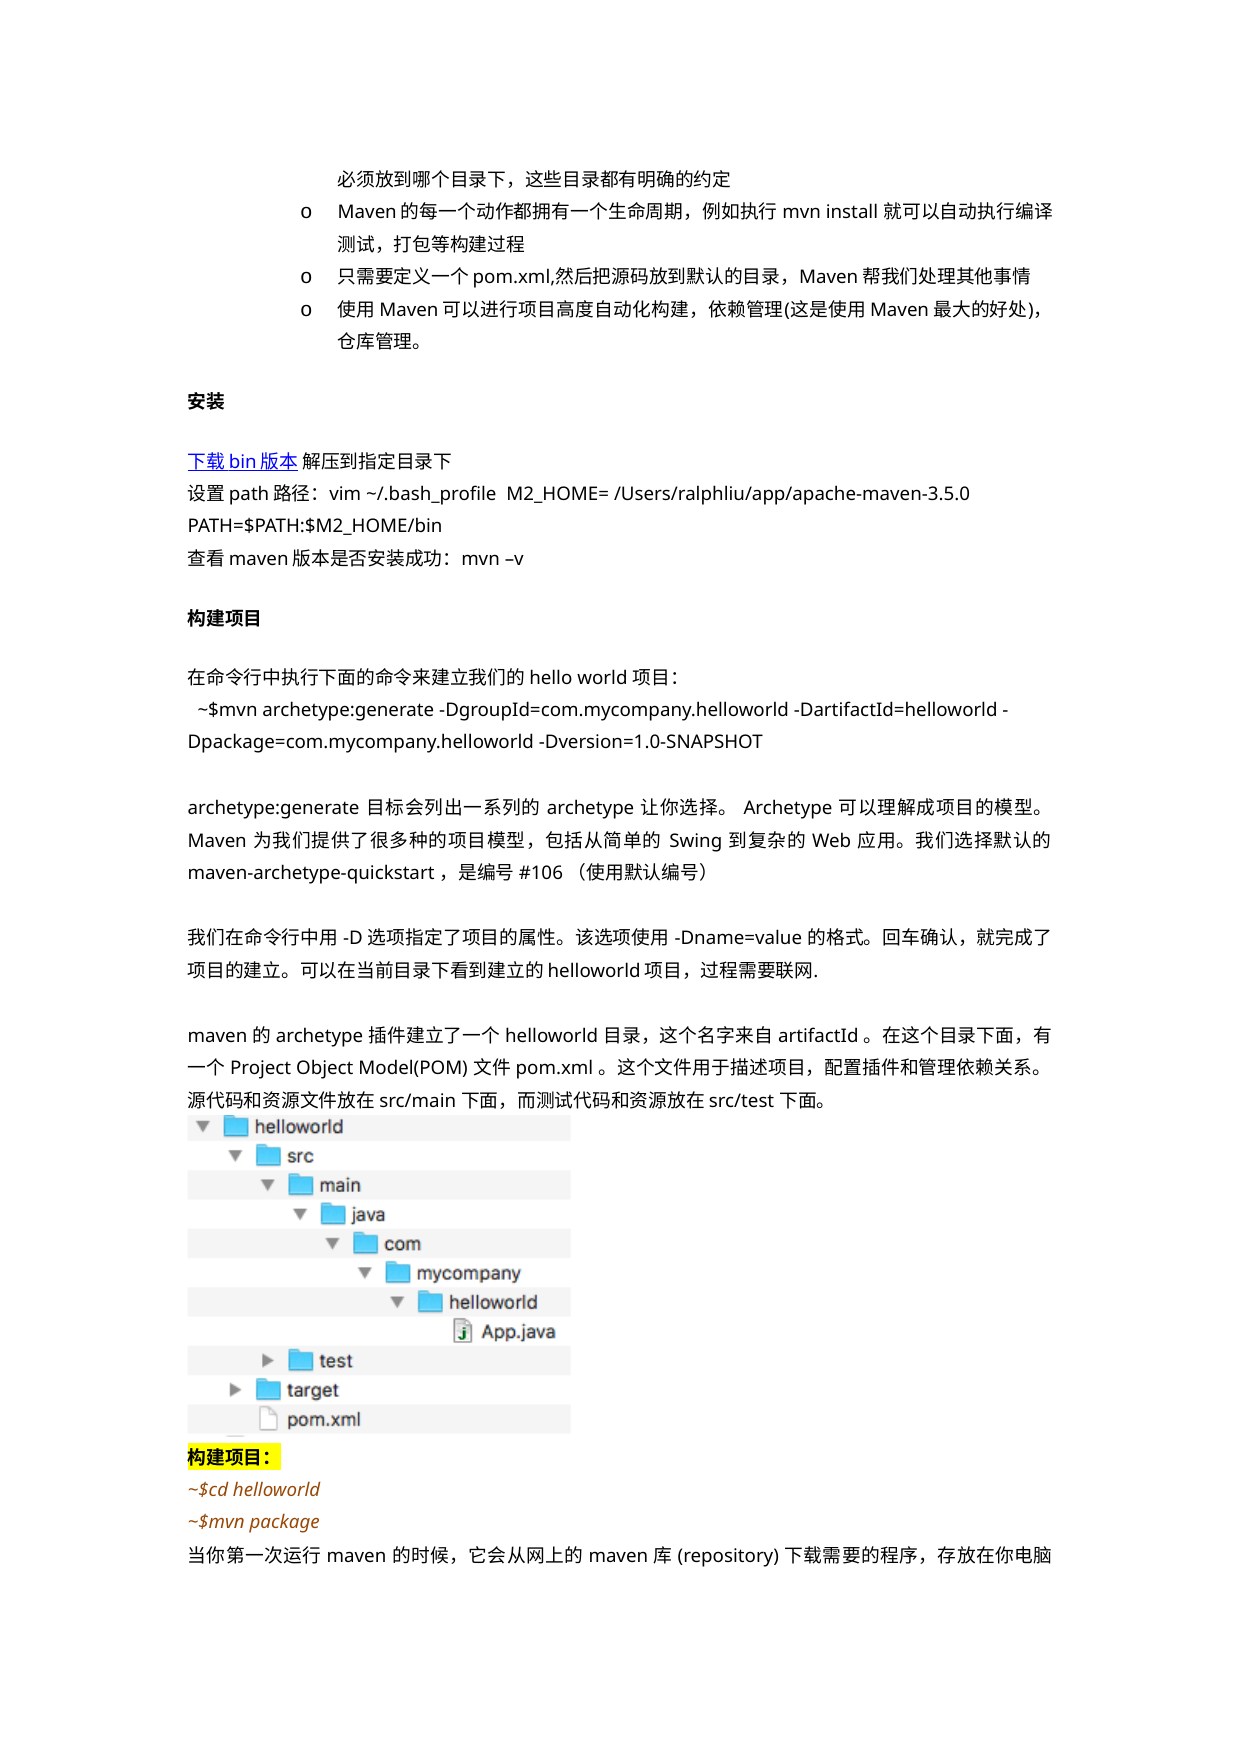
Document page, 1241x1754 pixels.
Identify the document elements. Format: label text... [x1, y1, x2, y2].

text 下载bin版本 解压到指定目录下 [187, 444, 1053, 476]
text 我们在命令行中用 -D 选项指定了项目的属性。该选项使用 -Dname=value 的格式。回车确认，就完成了项目的建立。可以在当前目录下看到建立的helloworld项目，过程需要联网. [187, 920, 1053, 985]
text 构建项目： [187, 1440, 1053, 1473]
text PATH=$PATH:$M2_HOME/bin [187, 509, 1053, 541]
subtitle 构建项目 [187, 601, 1053, 633]
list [300, 162, 1053, 194]
subtitle 安装 [187, 384, 1053, 417]
list 使用Maven可以进行项目高度自动化构建，依赖管理(这是使用Maven最大的好处)，仓库管理。 [300, 292, 1053, 357]
list 只需要定义一个pom.xml,然后把源码放到默认的目录，Maven帮我们处理其他事情 [300, 259, 1053, 292]
text ~$mvn archetype:generate -DgroupId=com.mycompany.helloworld -DartifactId=helloworld -Dpackage=com.mycompany.helloworld -Dversion=1.0-SNAPSHOT [187, 693, 1053, 758]
text 在命令行中执行下面的命令来建立我们的 hello world 项目： [187, 660, 1053, 693]
list Maven的每一个动作都拥有一个生命周期，例如执行 mvn install 就可以自动执行编译，测试，打包等构建过程 [300, 194, 1053, 259]
text maven 的 archetype 插件建立了一个 helloworld 目录，这个名字来自 artifactId 。在这个目录下面，有一个 Project Object Model(POM) 文件 pom.xml 。这个文件用于描述项目，配置插件和管理依赖关系。源代码和资源文件放在 src/main 下面，而测试代码和资源放在 src/test 下面。 [187, 1018, 1053, 1115]
text 查看maven版本是否安装成功：mvn –v [187, 541, 1053, 574]
text 设置path路径：vim ~/.bash_profile M2_HOME= /Users/ralphliu/app/apache-maven-3.5.0 [187, 476, 1053, 509]
picture [187, 1115, 571, 1437]
text ~$mvn package [187, 1505, 1053, 1538]
text archetype:generate 目标会列出一系列的 archetype 让你选择。 Archetype 可以理解成项目的模型。 Maven 为我们提供了很多种的项目模型，包括从简单的 Swing 到复杂的 Web 应用。我们选择默认的 maven-archetype-quickstart ，是编号 #106 （使用默认编号） [187, 790, 1053, 888]
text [187, 1538, 1053, 1570]
text ~$cd helloworld [187, 1473, 1053, 1505]
